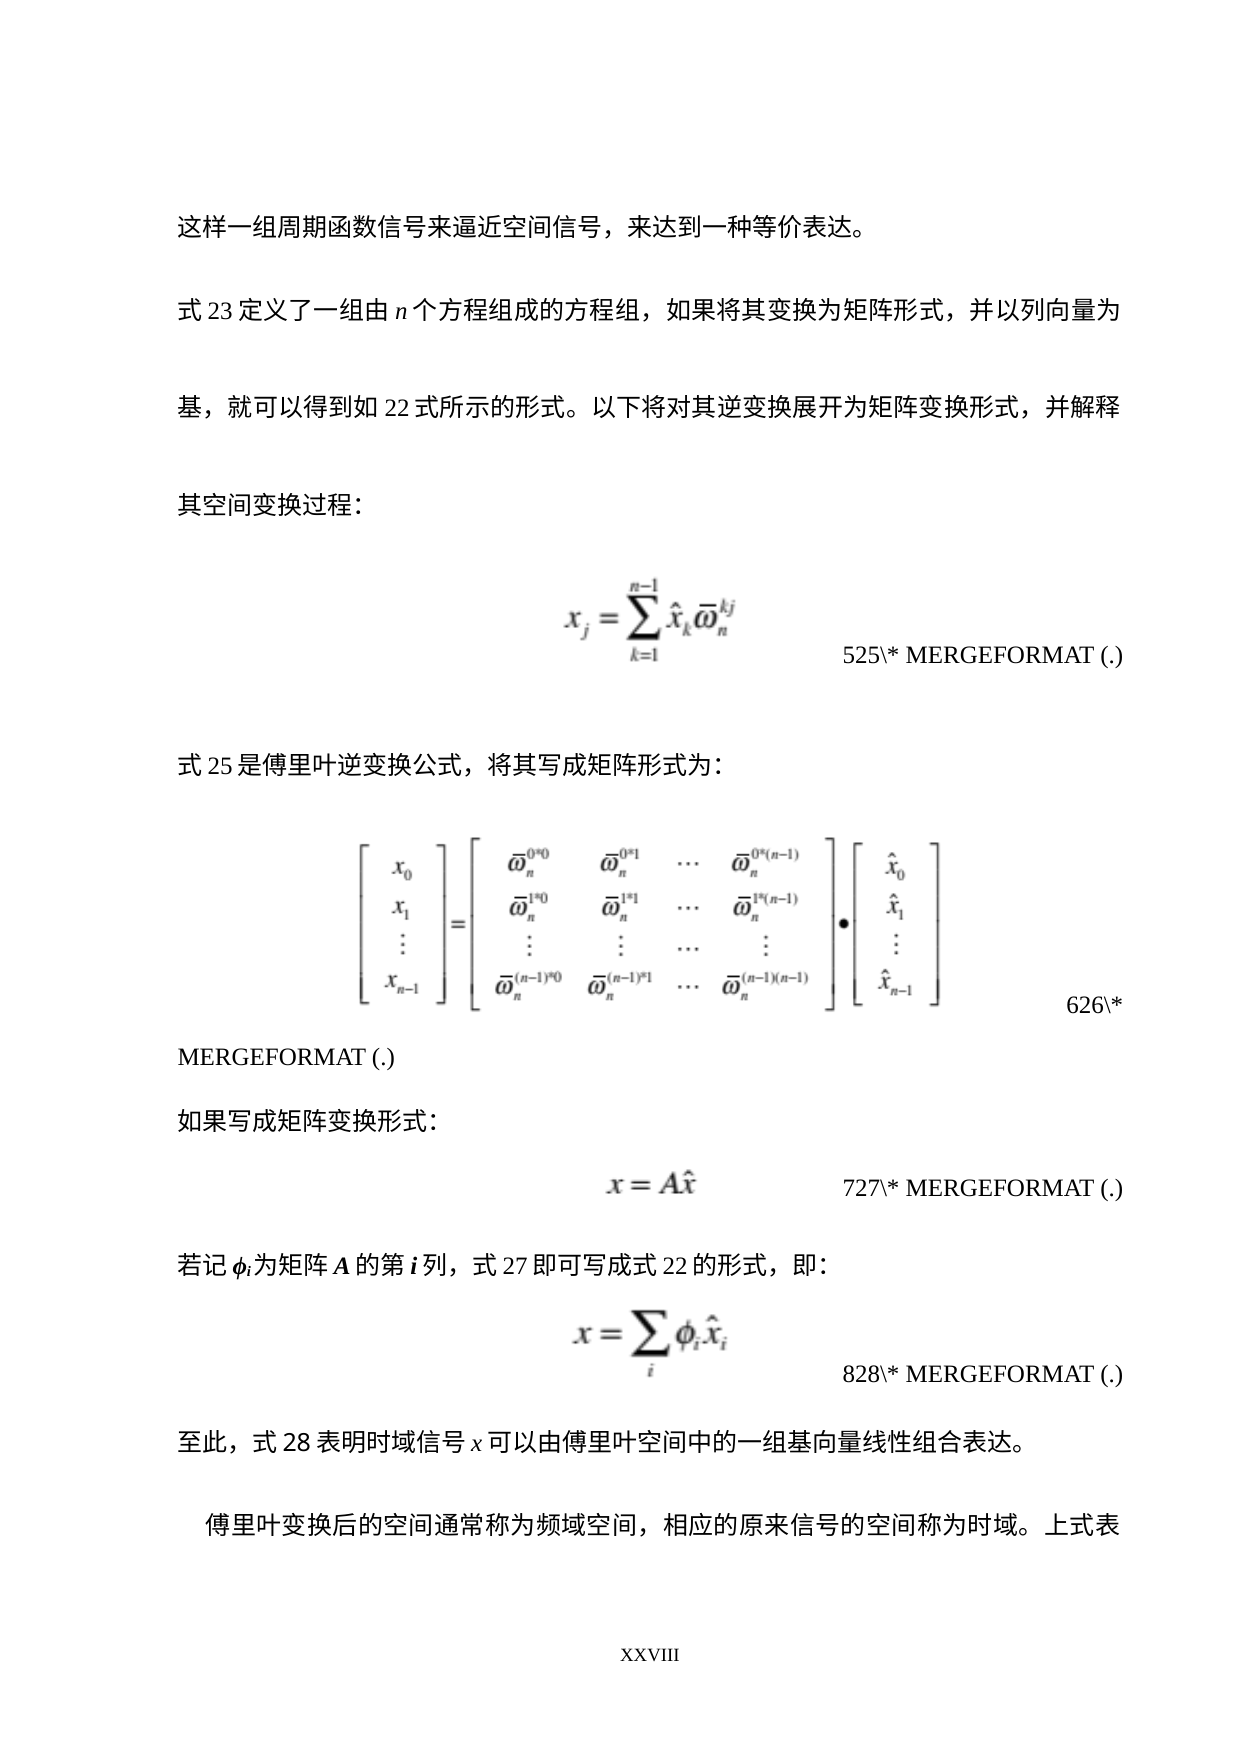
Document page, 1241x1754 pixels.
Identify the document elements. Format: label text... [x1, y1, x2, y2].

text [177, 1491, 1122, 1556]
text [177, 193, 1122, 258]
text 至此，式表明时域信号x可以由傅里叶空间中的一组基向量线性组合表达。 [177, 1408, 1122, 1473]
text 若记ϕi为矩阵A的第i列，式即可写成式的形式，即： [177, 1231, 1122, 1296]
text 如果写成矩阵变换形式： [177, 1087, 1122, 1152]
text 式定义了一组由n个方程组成的方程组，如果将其变换为矩阵形式，并以列向量为基，就可以得到如式所示的形式。以下将对其逆变换展开为矩阵变换形式，并解释其空间变换过程： [177, 276, 1122, 536]
text 式是傅里叶逆变换公式，将其写成矩阵形式为： [177, 731, 1122, 796]
